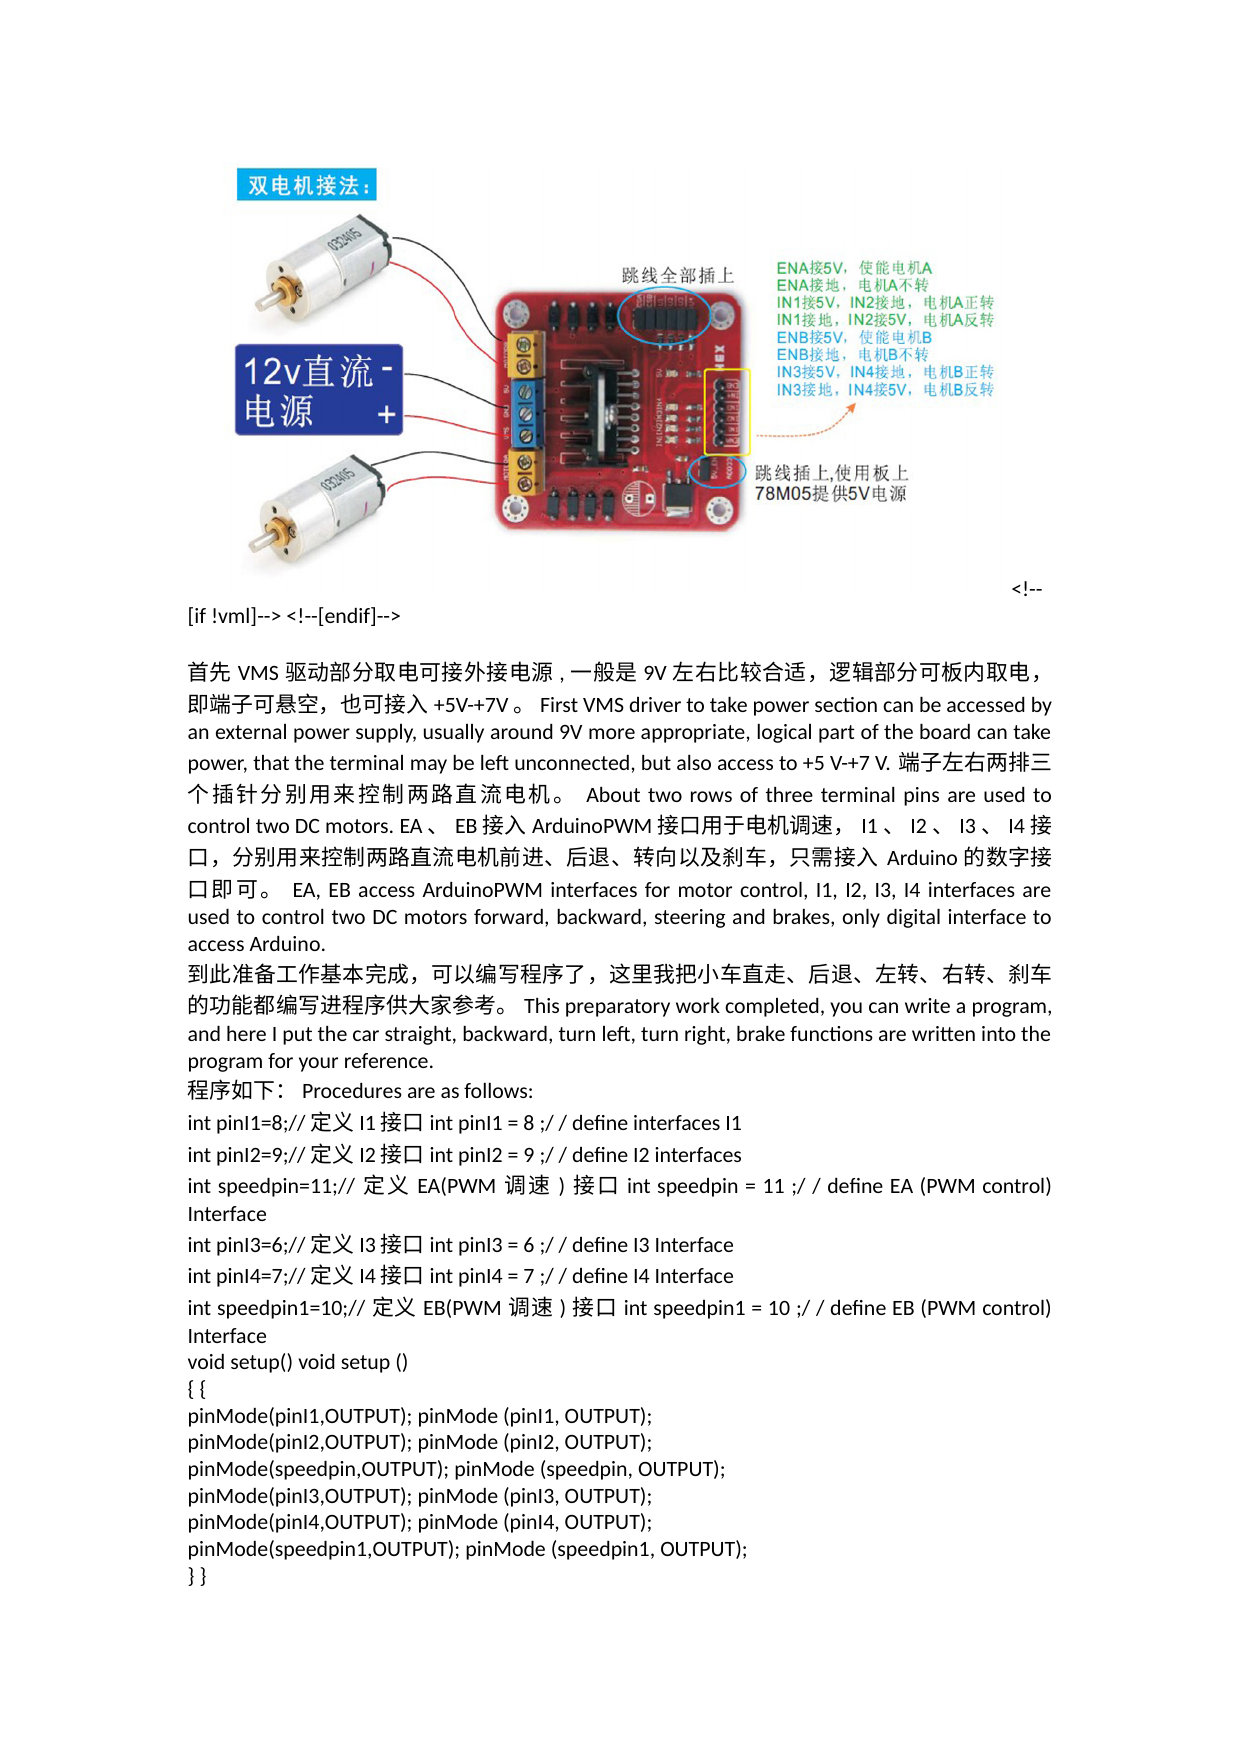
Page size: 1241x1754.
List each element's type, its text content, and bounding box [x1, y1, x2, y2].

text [187, 1562, 1053, 1588]
text 到此准备工作基本完成，可以编写程序了，这里我把小车直走、后退、左转、右转、刹车的功能都编写进程序供大家参考。 This preparatory work completed, you can write a program, and here I put the car straight, backward, turn left, turn right, brake functions are written into the program for your reference. [187, 957, 1053, 1073]
text int pinI1=8;// 定义 I1 接口 int pinI1 = 8 ;/ / define interfaces I1 int pinI2=9;// 定义 I2 接口 int pinI2 = 9 ;/ / define I2 interfaces int speedpin=11;// 定义 EA(PWM 调速 ) 接口 int speedpin = 11 ;/ / define EA (PWM control) Interface int pinI3=6;// 定义 I3 接口 int pinI3 = 6 ;/ / define I3 Interface int pinI4=7;// 定义 I4 接口 int pinI4 = 7 ;/ / define I4 Interface int speedpin1=10;// 定义 EB(PWM 调速 ) 接口 int speedpin1 = 10 ;/ / define EB (PWM control) Interface [187, 1105, 1053, 1348]
text void setup() void setup () { { pinMode(pinI1,OUTPUT); pinMode (pinI1, OUTPUT); pinMode(pinI2,OUTPUT); pinMode (pinI2, OUTPUT); pinMode(speedpin,OUTPUT); pinMode (speedpin, OUTPUT); pinMode(pinI3,OUTPUT); pinMode (pinI3, OUTPUT); pinMode(pinI4,OUTPUT); pinMode (pinI4, OUTPUT); pinMode(speedpin1,OUTPUT); pinMode (speedpin1, OUTPUT); [187, 1348, 1053, 1562]
text 首先 VMS 驱动部分取电可接外接电源 , 一般是 9V 左右比较合适，逻辑部分可板内取电，即端子可悬空，也可接入 +5V-+7V 。 First VMS driver to take power section can be accessed by an external power supply, usually around 9V more appropriate, logical part of the board can take power, that the terminal may be left unconnected, but also access to +5 V-+7 V. 端子左右两排三个插针分别用来控制两路直流电机。 About two rows of three terminal pins are used to control two DC motors. EA 、 EB 接入 ArduinoPWM 接口用于电机调速， I1 、 I2 、 I3 、 I4 接口，分别用来控制两路直流电机前进、后退、转向以及刹车，只需接入 Arduino 的数字接口即可。 EA, EB access ArduinoPWM interfaces for motor control, I1, I2, I3, I4 interfaces are used to control two DC motors forward, backward, steering and brakes, only digital interface to access Arduino. [187, 655, 1053, 957]
text <!--[if !vml]--> <!--[endif]--> [187, 162, 1053, 628]
text 程序如下： Procedures are as follows: [187, 1073, 1053, 1105]
